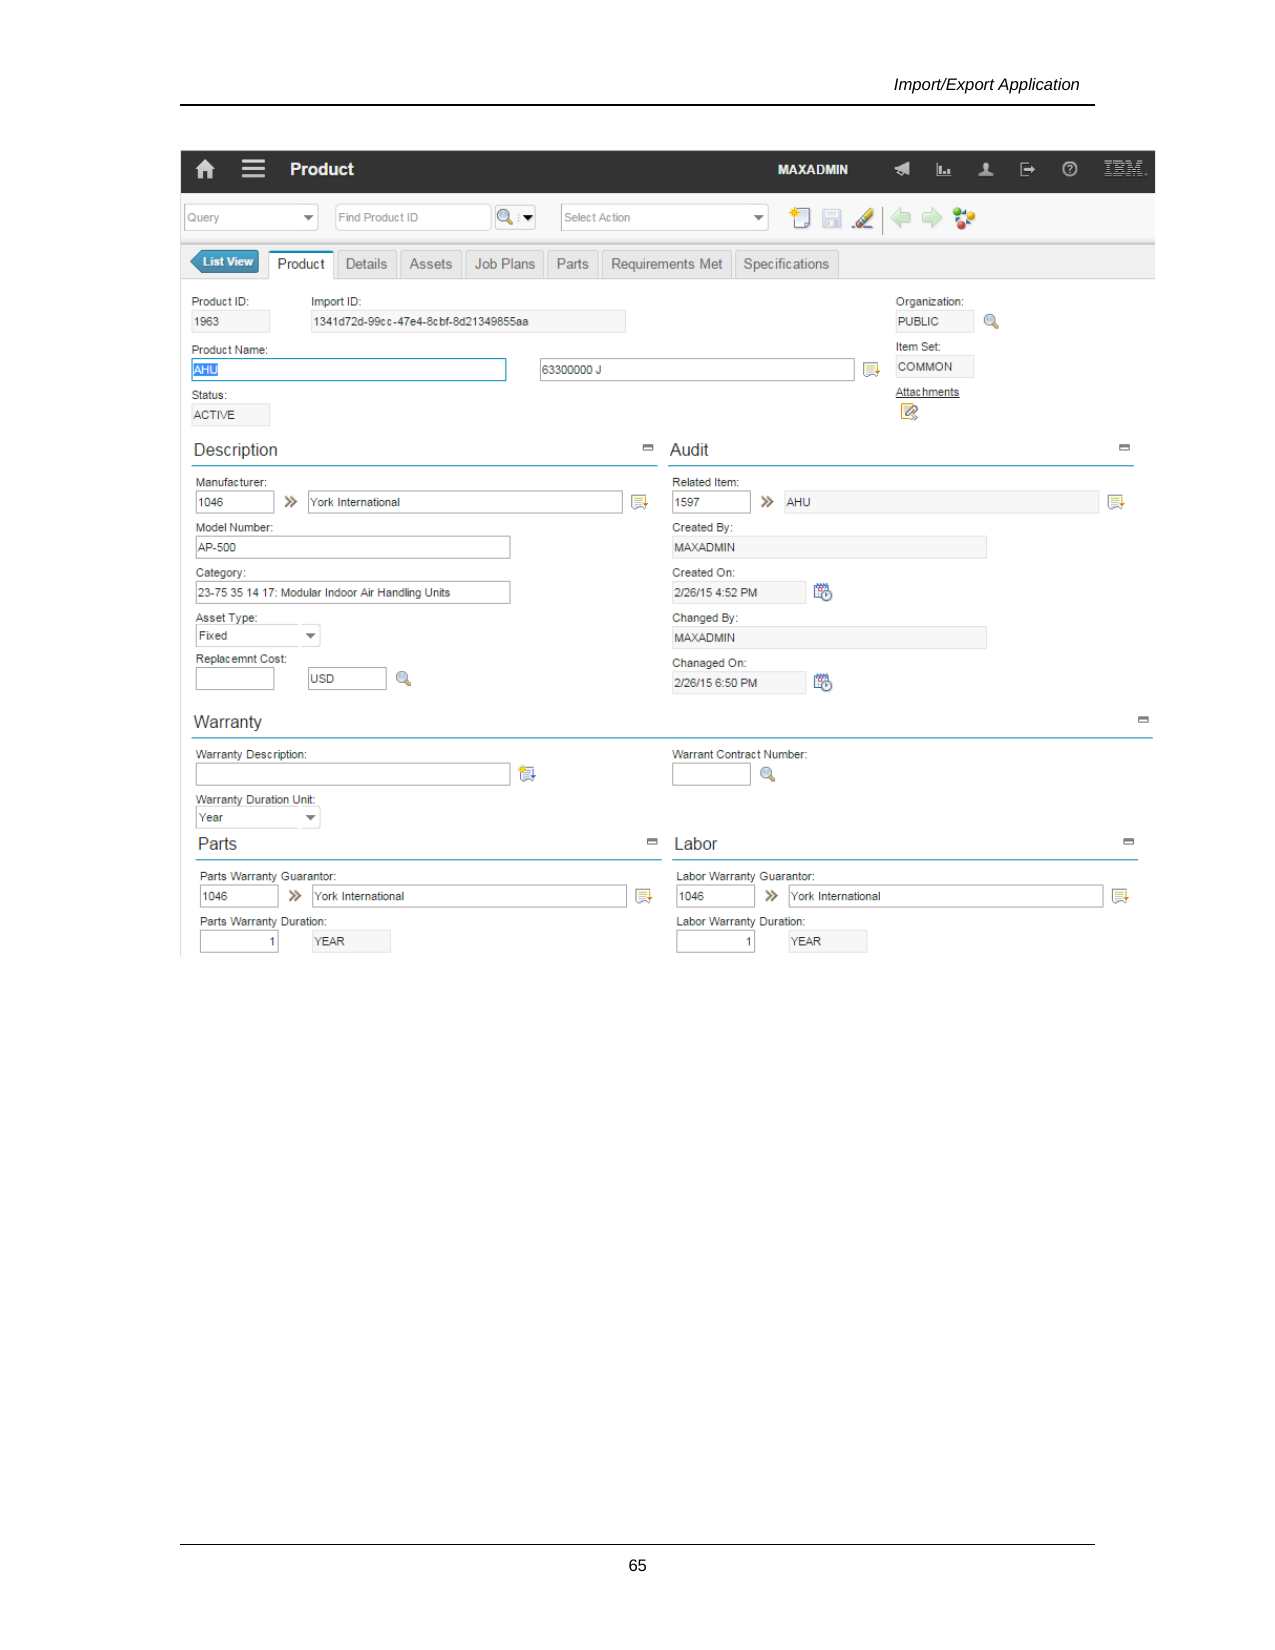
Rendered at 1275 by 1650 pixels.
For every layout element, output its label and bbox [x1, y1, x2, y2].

picture [180, 150, 1155, 957]
